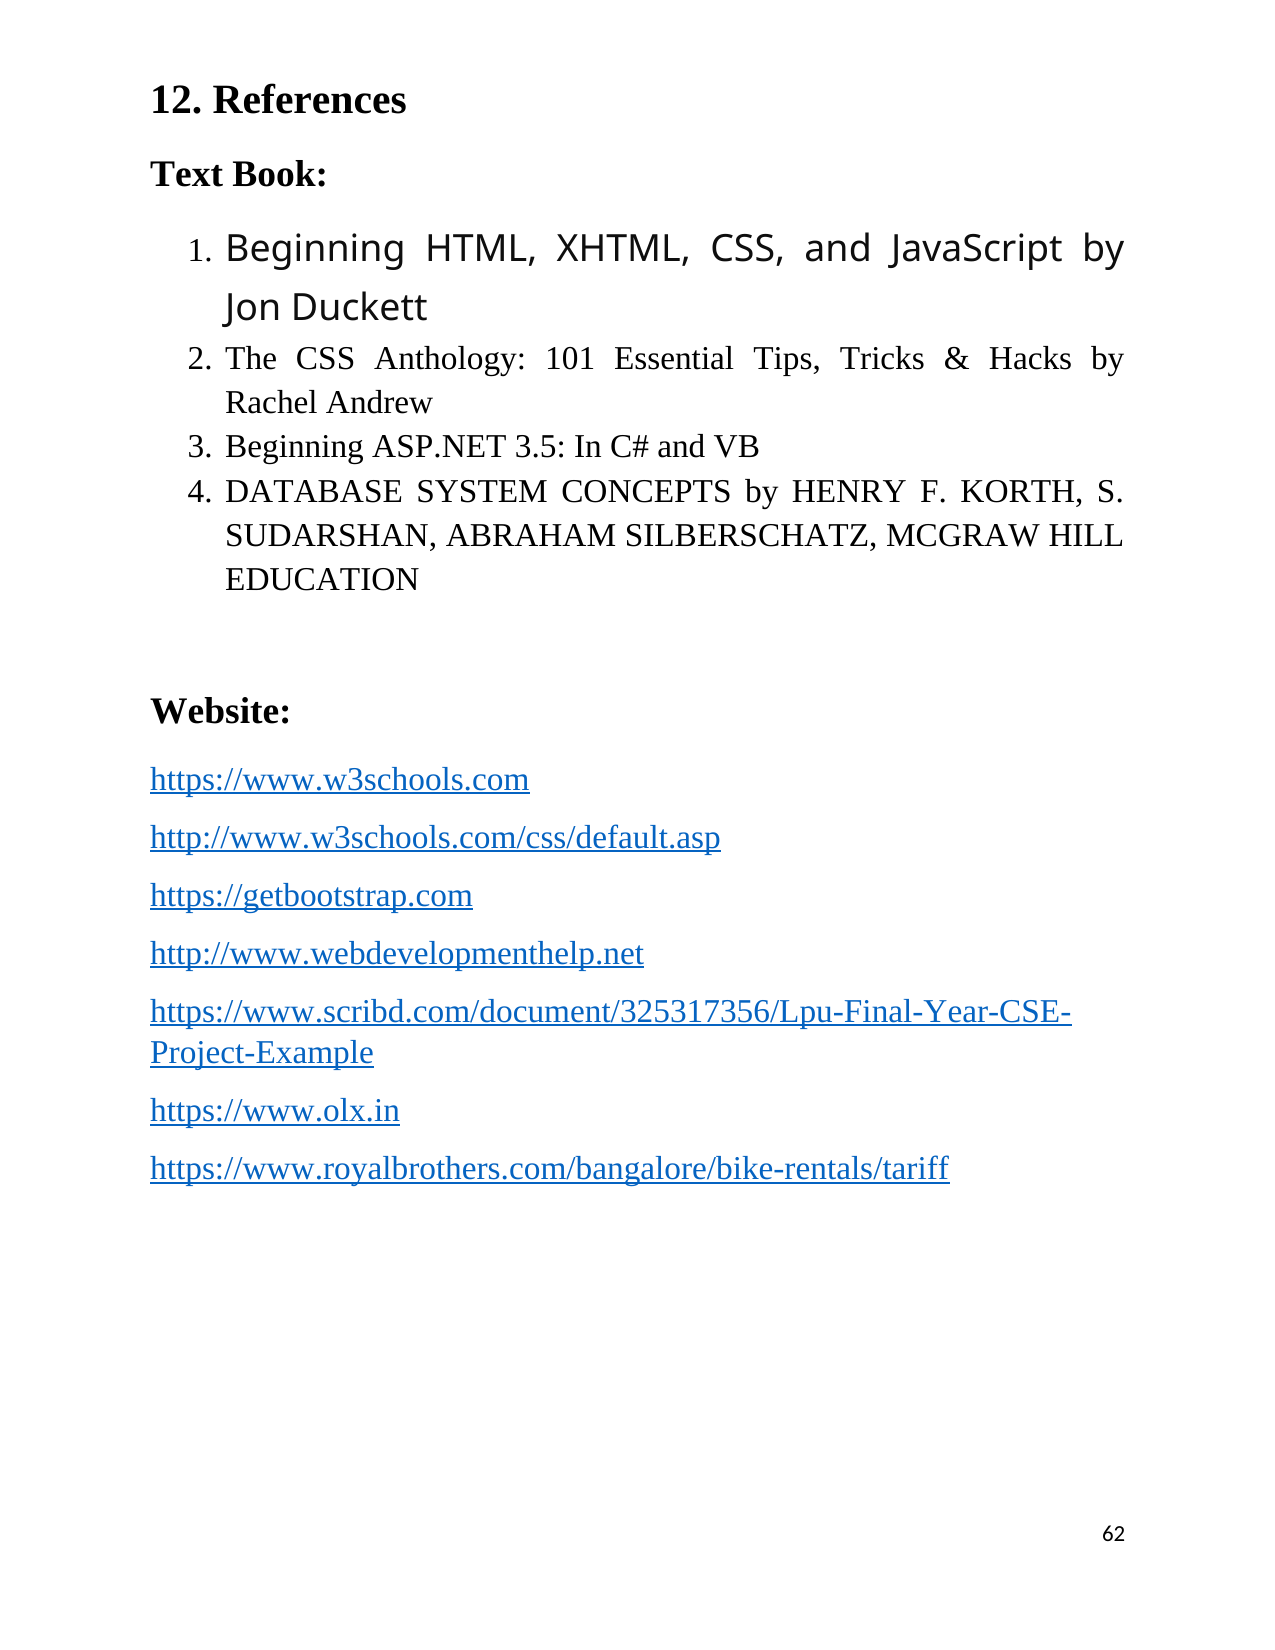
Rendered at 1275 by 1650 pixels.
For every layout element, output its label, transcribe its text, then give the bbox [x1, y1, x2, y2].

text http://www.webdevelopmenthelp.net [150, 933, 1125, 972]
text https://www.royalbrothers.com/bangalore/bike-rentals/tariff [150, 1149, 1125, 1187]
text https://www.olx.in [150, 1091, 1125, 1129]
text https://getbootstrap.com [150, 875, 1125, 913]
text https://www.scribd.com/document/325317356/Lpu-Final-Year-CSE-Project-Example [150, 991, 1125, 1071]
text 12. References [150, 75, 1125, 123]
list DATABASE SYSTEM CONCEPTS by HENRY F. KORTH, S. SUDARSHAN, ABRAHAM SILBERSCHATZ, MCGRAW HILL EDUCATION [187, 471, 1125, 597]
text Website: [150, 689, 1125, 732]
text Text Book: [150, 151, 1125, 194]
text https://www.w3schools.com [150, 759, 1125, 797]
list Beginning HTML, XHTML, CSS, and JavaScript by Jon Duckett [187, 221, 1125, 331]
text http://www.w3schools.com/css/default.asp [150, 817, 1125, 856]
list The CSS Anthology: 101 Essential Tips, Tricks & Hacks by Rachel Andrew [187, 339, 1125, 421]
list Beginning ASP.NET 3.5: In C# and VB [187, 427, 1125, 465]
